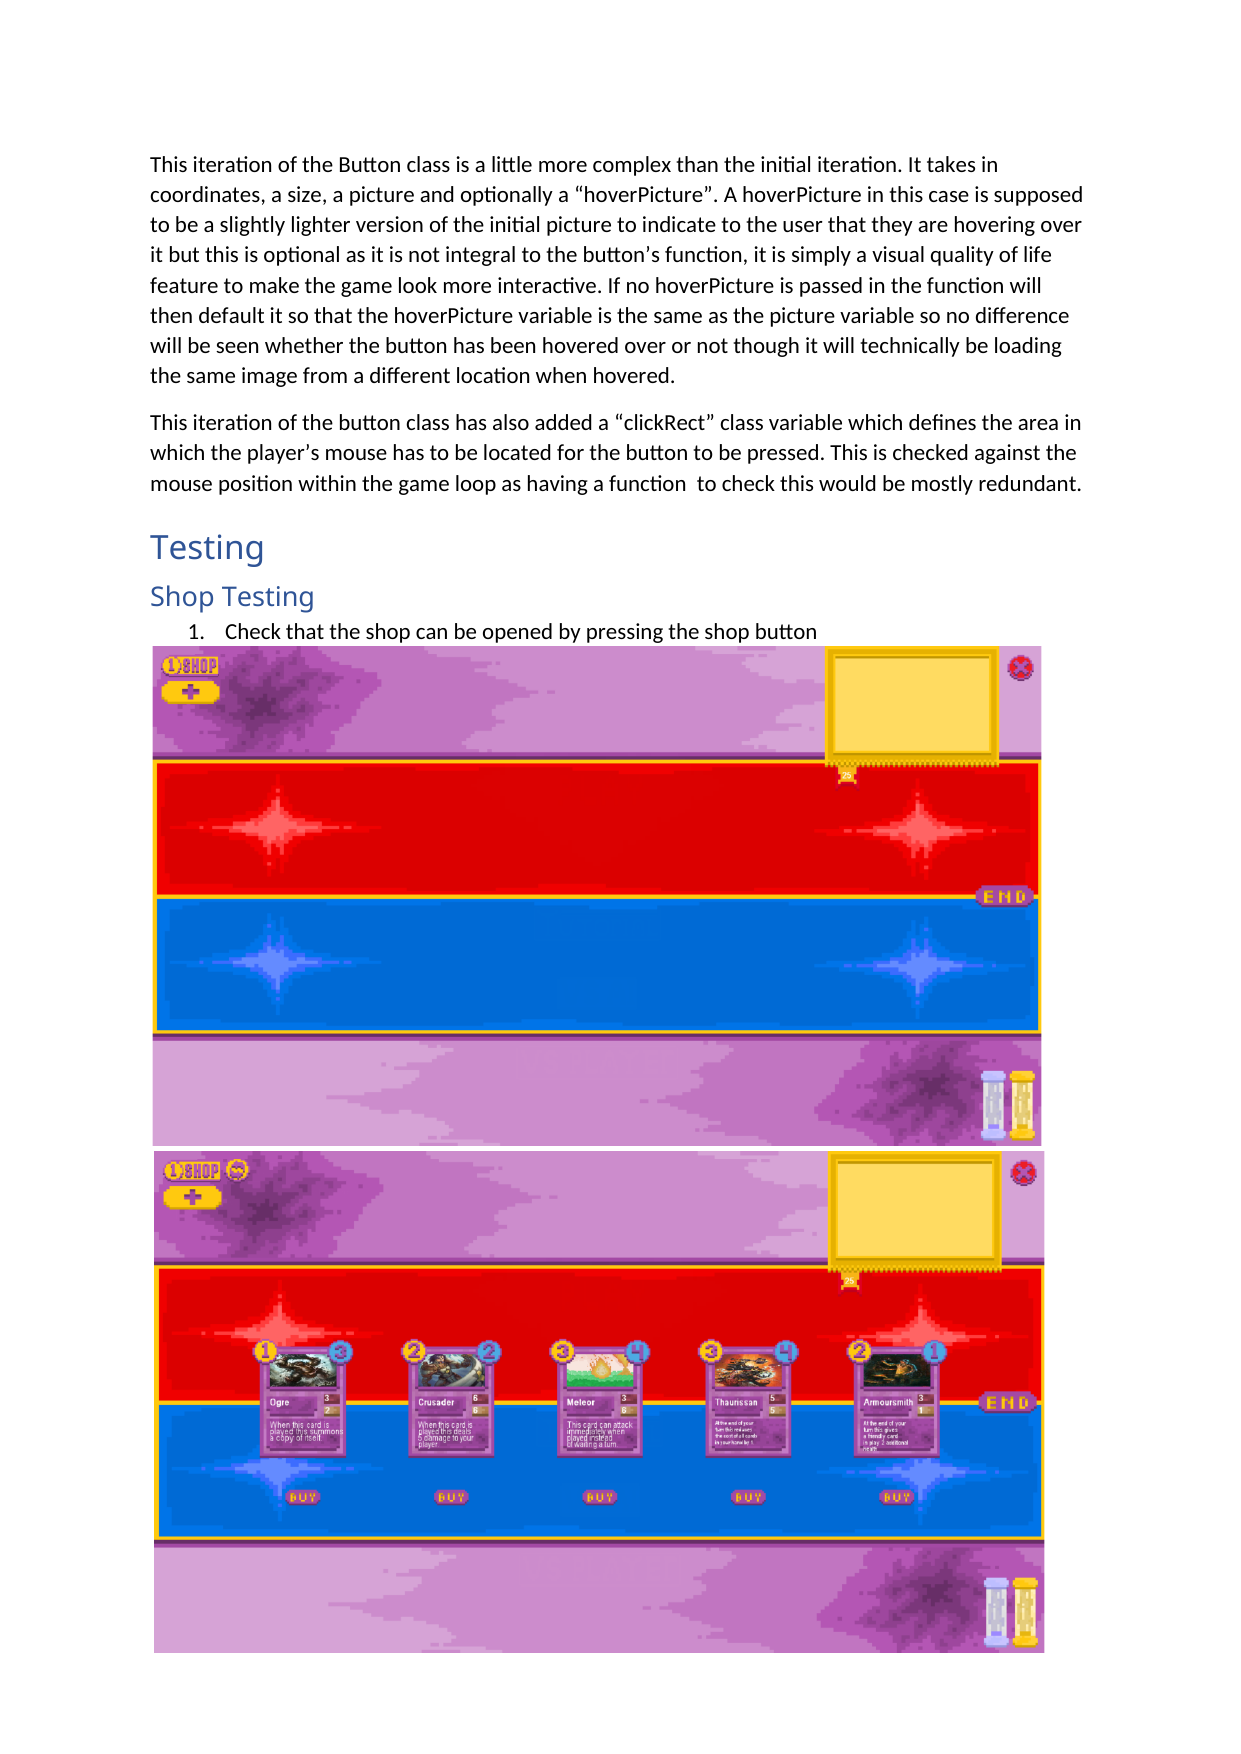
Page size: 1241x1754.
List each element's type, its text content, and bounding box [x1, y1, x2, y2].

subtitle Testing [150, 524, 1090, 569]
picture [152, 646, 1042, 1146]
subtitle Shop Testing [150, 577, 1090, 614]
list Check that the shop can be opened by pressing the shop button [187, 617, 1090, 645]
text This iteration of the Button class is a little more complex than the initial iteration. It takes in coordinates, a size, a picture and optionally a “hoverPicture”. A hoverPicture in this case is supposed to be a slightly lighter version of the initial picture to indicate to the user that they are hovering over it but this is optional as it is not integral to the button’s function, it is simply a visual quality of life feature to make the game look more interactive. If no hoverPicture is passed in the function will then default it so that the hoverPicture variable is the same as the picture variable so no difference will be seen whether the button has been hovered over or not though it will technically be loading the same image from a different location when hovered. [150, 150, 1090, 389]
text This iteration of the button class has also added a “clickRect” class variable which defines the area in which the player’s mouse has to be located for the button to be pressed. This is checked against the mouse position within the game loop as having a function to check this would be mostly redundant. [150, 408, 1090, 497]
picture [154, 1151, 1045, 1653]
